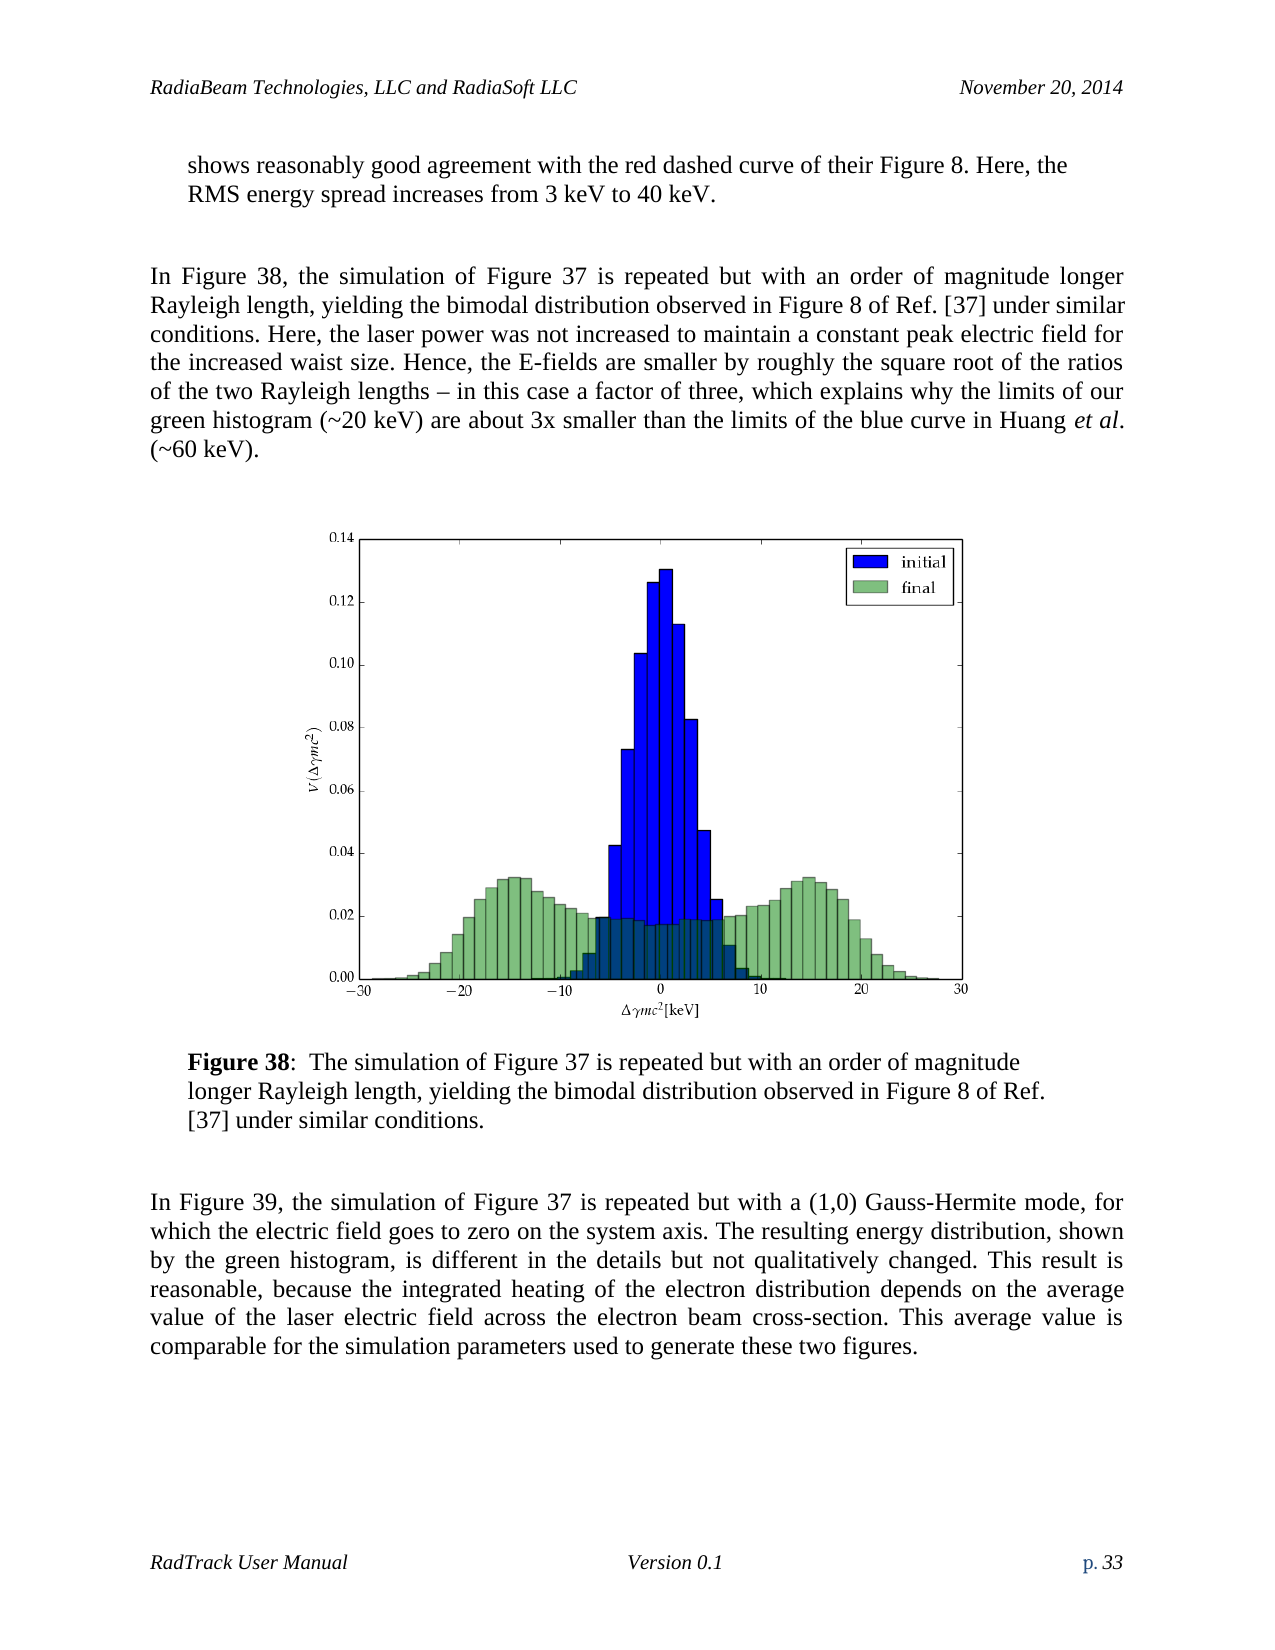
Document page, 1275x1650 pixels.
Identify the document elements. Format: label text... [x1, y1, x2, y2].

text In Figure 38, the simulation of Figure 36 is repeated but with a (1,0) Gauss-Hermite mode, for which the electric field goes to zero on the system axis. The resulting energy distribution, shown by the green histogram, is different in the details but not qualitatively changed. This result is reasonable, because the integrated heating of the electron distribution depends on the average value of the laser electric field across the electron beam cross-section. This average value is comparable for the simulation parameters used to generate these two figures. [150, 1187, 1125, 1360]
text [187, 150, 1087, 207]
picture [291, 516, 984, 1035]
text In Figure 37, the simulation of Figure 36 is repeated but with an order of magnitude longer Rayleigh length, yielding the bimodal distribution observed in Figure 8 of Ref. [37] under similar conditions. Here, the laser power was not increased to maintain a constant peak electric field for the increased waist size. Hence, the E-fields are smaller by roughly the square root of the ratios of the two Rayleigh lengths – in this case a factor of three, which explains why the limits of our green histogram (~20 keV) are about 3x smaller than the limits of the blue curve in Huang et al. (~60 keV). [150, 261, 1125, 462]
